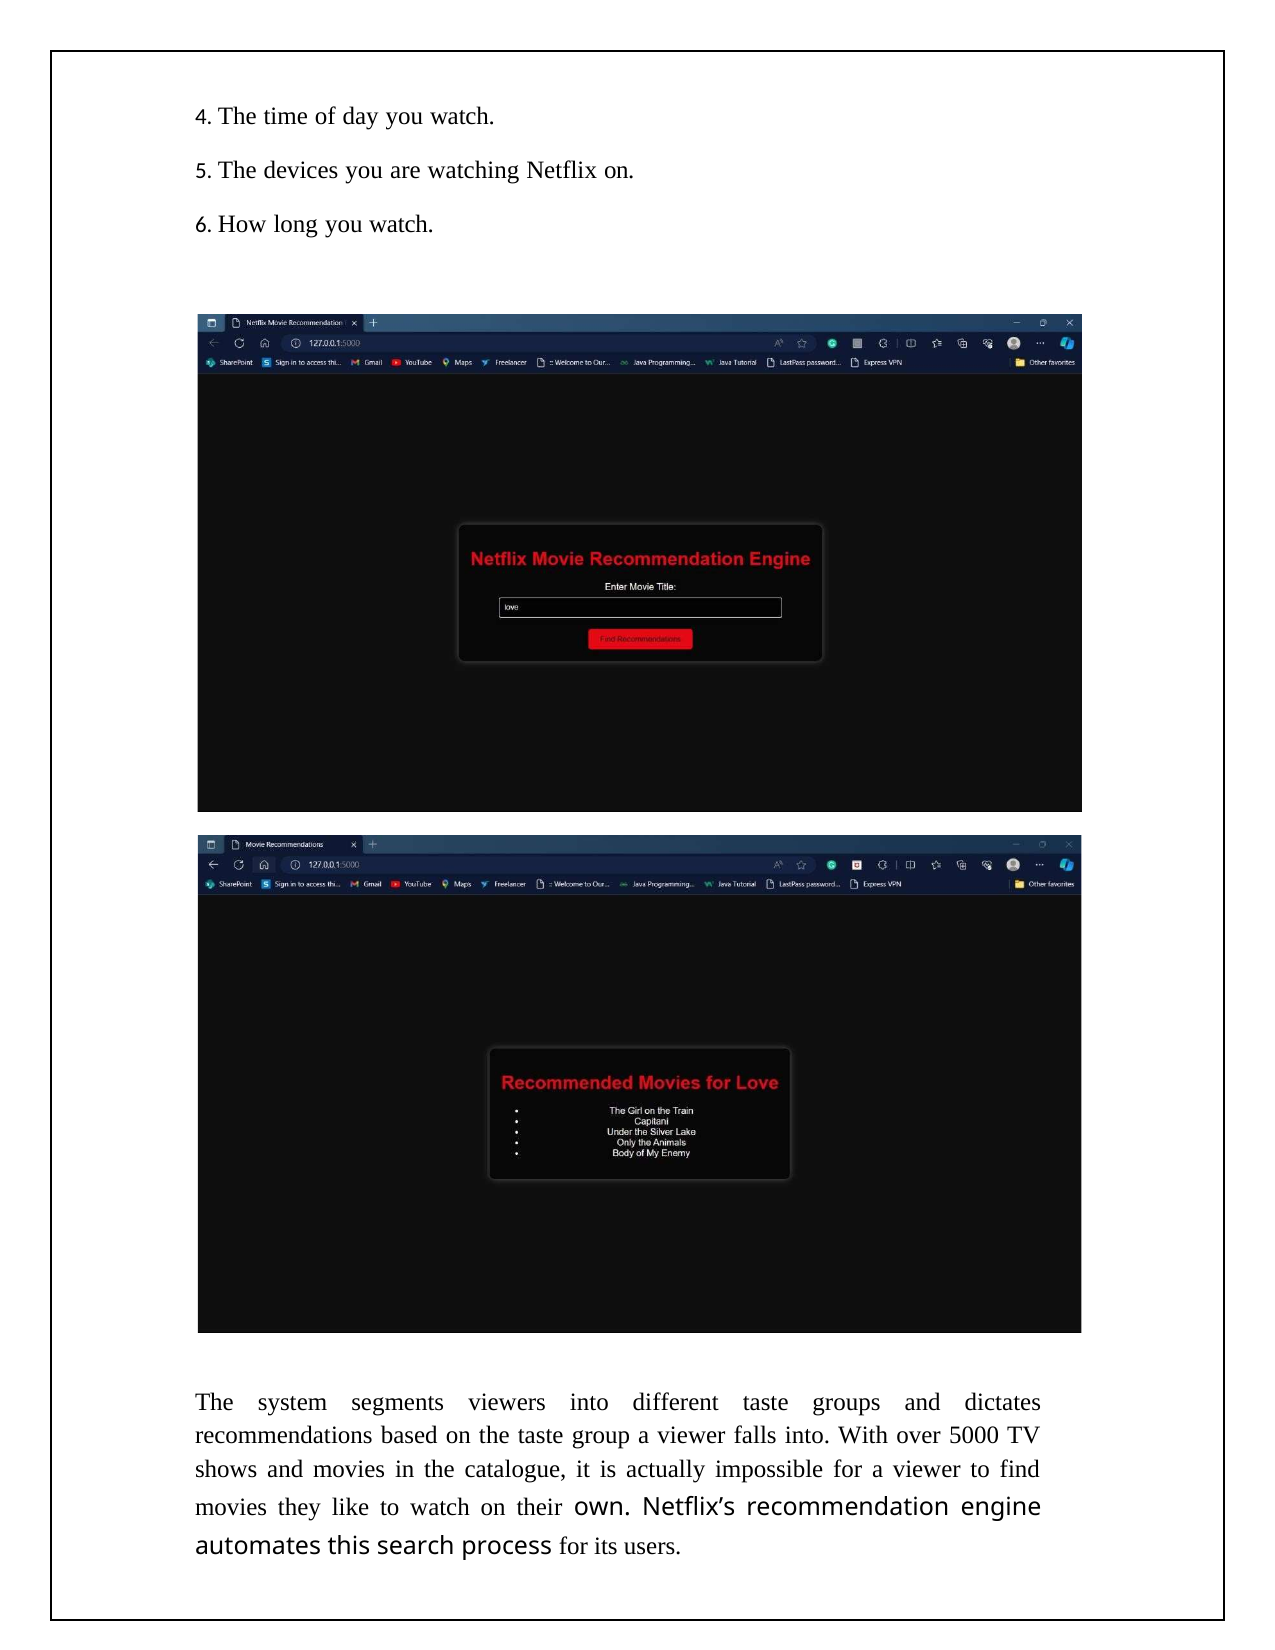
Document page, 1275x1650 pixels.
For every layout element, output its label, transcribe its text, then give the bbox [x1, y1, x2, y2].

text The system segments viewers into different taste groups and dictates recommendations based on the taste group a viewer falls into. With over 5000 TV shows and movies in the catalogue, it is actually impossible for a viewer to find movies they like to watch on their own. Netflix’s recommendation engine automates this search process for its users. [195, 1387, 1042, 1562]
list The devices you are watching Netflix on. [195, 155, 1154, 184]
picture [197, 314, 1082, 812]
list The time of day you watch. [195, 101, 1154, 130]
list How long you watch. [195, 209, 1154, 238]
picture [197, 835, 1082, 1333]
